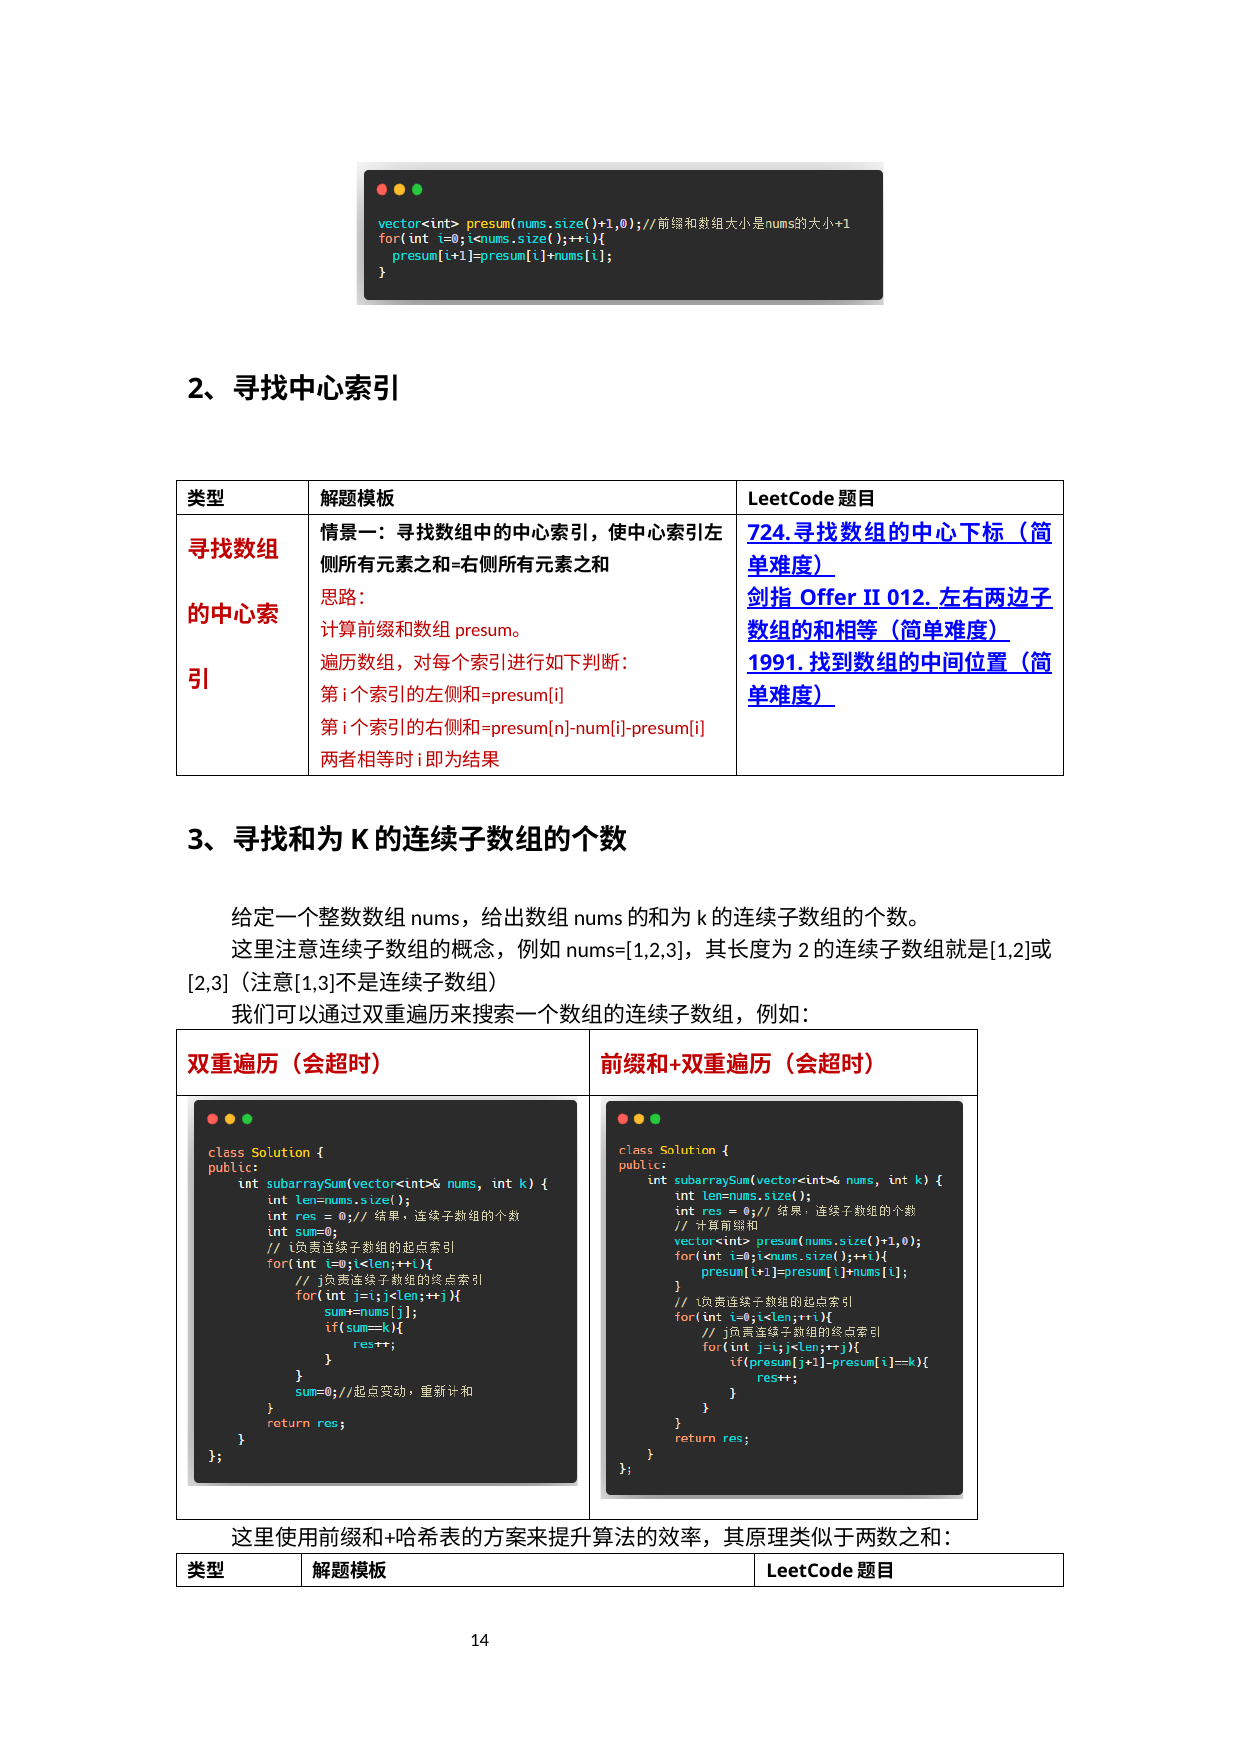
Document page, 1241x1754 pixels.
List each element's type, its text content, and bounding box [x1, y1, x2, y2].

table_header 双重遍历（会超时） [177, 1030, 589, 1095]
subtitle 3、寻找和为K的连续子数组的个数 [187, 805, 1053, 870]
subtitle 2、寻找中心索引 [187, 354, 1053, 419]
table_cell [177, 1096, 589, 1519]
list 这里使用前缀和+哈希表的方案来提升算法的效率，其原理类似于两数之和： [187, 1520, 1053, 1552]
table_header 前缀和+双重遍历（会超时） [590, 1030, 977, 1095]
picture [600, 1096, 964, 1499]
table_cell [590, 1096, 977, 1519]
list 这里注意连续子数组的概念，例如nums=[1,2,3]，其长度为2的连续子数组就是[1,2]或[2,3]（注意[1,3]不是连续子数组） [187, 932, 1053, 997]
list 给定一个整数数组nums，给出数组nums的和为k的连续子数组的个数。 [187, 899, 1053, 932]
table_header 类型 [177, 1554, 301, 1586]
table_header 解题模板 [309, 481, 736, 514]
table_cell 寻找数组的中心索引 [177, 515, 308, 775]
picture [356, 162, 884, 305]
list 我们可以通过双重遍历来搜索一个数组的连续子数组，例如： [187, 997, 1053, 1029]
table_header 解题模板 [302, 1554, 754, 1586]
table_cell 724.寻找数组的中心下标（简单难度） 剑指 Offer II 012. 左右两边子数组的和相等（简单难度） 1991. 找到数组的中间位置（简单难度） [737, 515, 1063, 775]
table_header LeetCode题目 [737, 481, 1063, 514]
table_header 类型 [177, 481, 308, 514]
table_cell 情景一：寻找数组中的中心索引，使中心索引左侧所有元素之和=右侧所有元素之和 思路： 计算前缀和数组presum。 遍历数组，对每个索引进行如下判断： 第i个索引的左侧和=presum[i] 第i个索引的右侧和=presum[n]-num[i]-presum[i] 两者相等时i即为结果 [309, 515, 736, 775]
table_header LeetCode题目 [755, 1554, 1063, 1586]
picture [187, 1096, 578, 1486]
